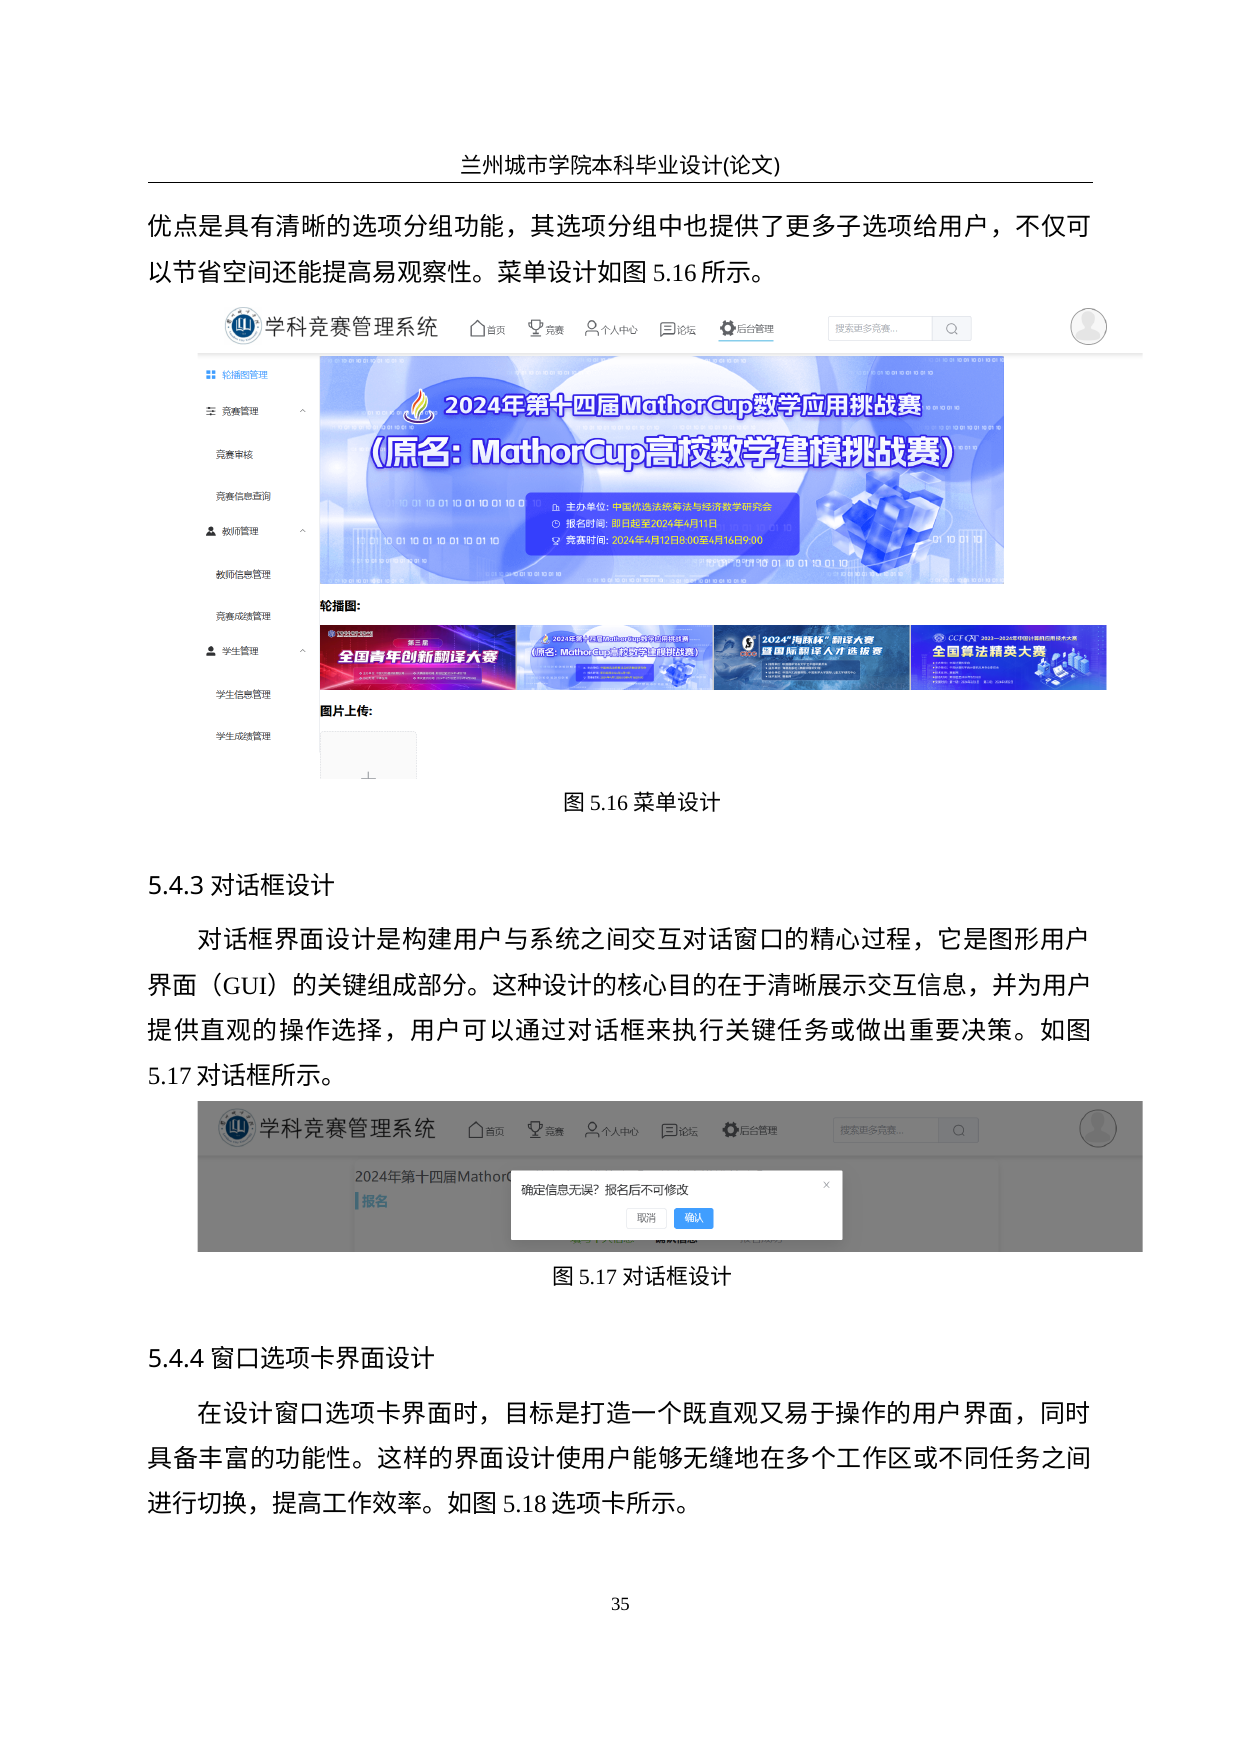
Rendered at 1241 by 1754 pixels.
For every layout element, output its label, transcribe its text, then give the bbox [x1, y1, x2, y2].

text 图5.17 对话框设计 [148, 1259, 1093, 1290]
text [148, 207, 1093, 288]
picture [197, 1101, 1143, 1252]
text 图5.16 菜单设计 [148, 785, 1093, 817]
subtitle 5.4.4 窗口选项卡界面设计 [148, 1339, 1093, 1375]
subtitle 5.4.3 对话框设计 [148, 865, 1093, 902]
text 在设计窗口选项卡界面时，目标是打造一个既直观又易于操作的用户界面，同时具备丰富的功能性。这样的界面设计使用户能够无缝地在多个工作区或不同任务之间进行切换，提高工作效率。如图5.18选项卡所示。 [148, 1393, 1093, 1520]
text 对话框界面设计是构建用户与系统之间交互对话窗口的精心过程，它是图形用户界面（GUI）的关键组成部分。这种设计的核心目的在于清晰展示交互信息，并为用户提供直观的操作选择，用户可以通过对话框来执行关键任务或做出重要决策。如图5.17对话框所示。 [148, 920, 1093, 1092]
picture [197, 297, 1143, 779]
